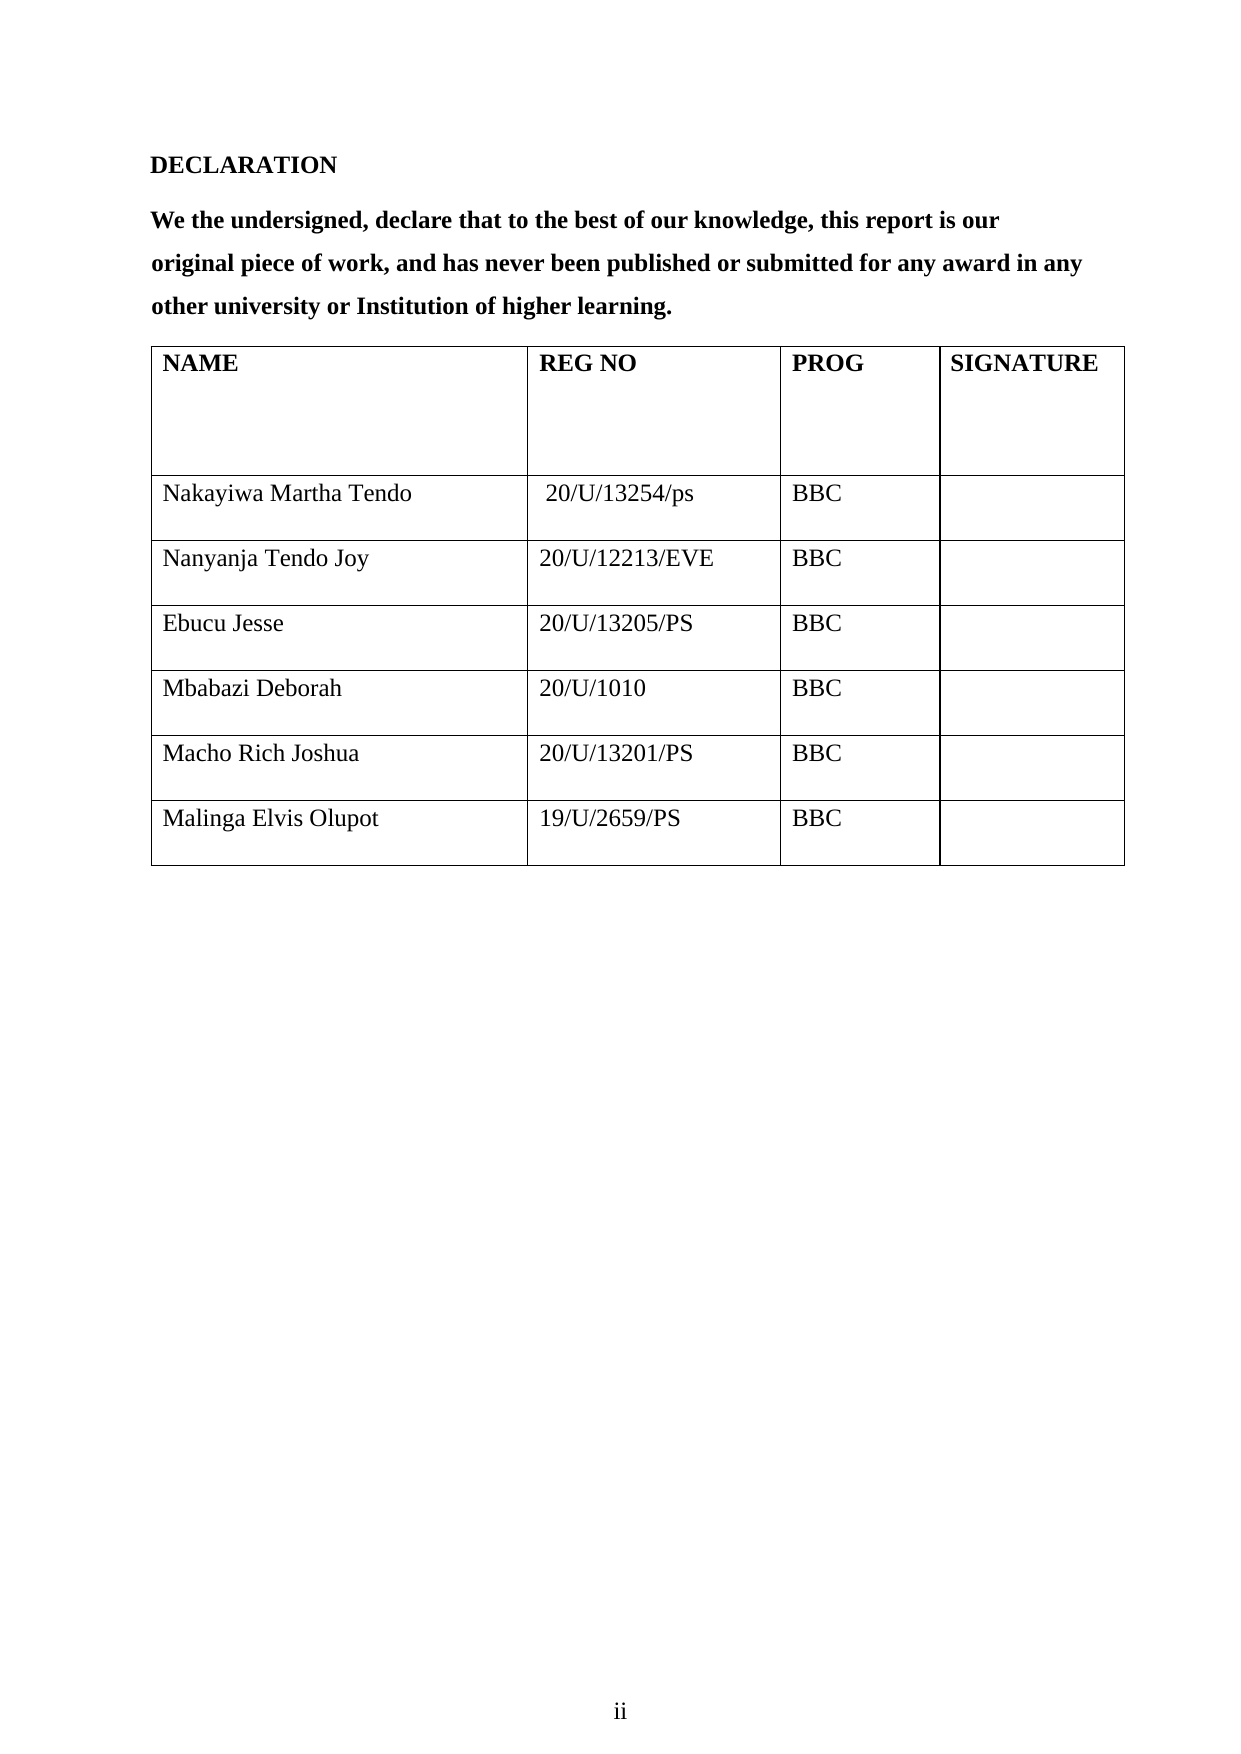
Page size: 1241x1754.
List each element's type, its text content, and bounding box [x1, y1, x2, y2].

table_cell BBC [781, 671, 939, 735]
text We the undersigned, declare that to the best of our knowledge, this report is our original piece of work, and has never been published or submitted for any award in any other university or Institution of higher learning. [150, 205, 1085, 320]
table_cell 20/U/1010 [528, 671, 780, 735]
table_cell 19/U/2659/PS [528, 801, 780, 865]
table_header SIGNATURE [941, 347, 1124, 475]
table_cell [941, 736, 1124, 800]
table_header NAME [152, 347, 527, 475]
table_cell Macho Rich Joshua [152, 736, 527, 800]
table_cell [941, 541, 1124, 605]
table_cell 20/U/13205/PS [528, 606, 780, 670]
subtitle DECLARATION [150, 150, 1090, 179]
table_cell BBC [781, 476, 939, 540]
table_cell 20/U/13201/PS [528, 736, 780, 800]
table_cell [941, 671, 1124, 735]
table_cell BBC [781, 736, 939, 800]
table_cell BBC [781, 541, 939, 605]
table_cell Nanyanja Tendo Joy [152, 541, 527, 605]
table_cell BBC [781, 606, 939, 670]
table_cell 20/U/13254/ps [528, 476, 780, 540]
table_cell BBC [781, 801, 939, 865]
table_header REG NO [528, 347, 780, 475]
table_cell Malinga Elvis Olupot [152, 801, 527, 865]
table_cell Mbabazi Deborah [152, 671, 527, 735]
table_cell Nakayiwa Martha Tendo [152, 476, 527, 540]
table_cell 20/U/12213/EVE [528, 541, 780, 605]
table_cell [941, 606, 1124, 670]
table_cell Ebucu Jesse [152, 606, 527, 670]
table_header PROG [781, 347, 939, 475]
table_cell [941, 476, 1124, 540]
table_cell [941, 801, 1124, 865]
